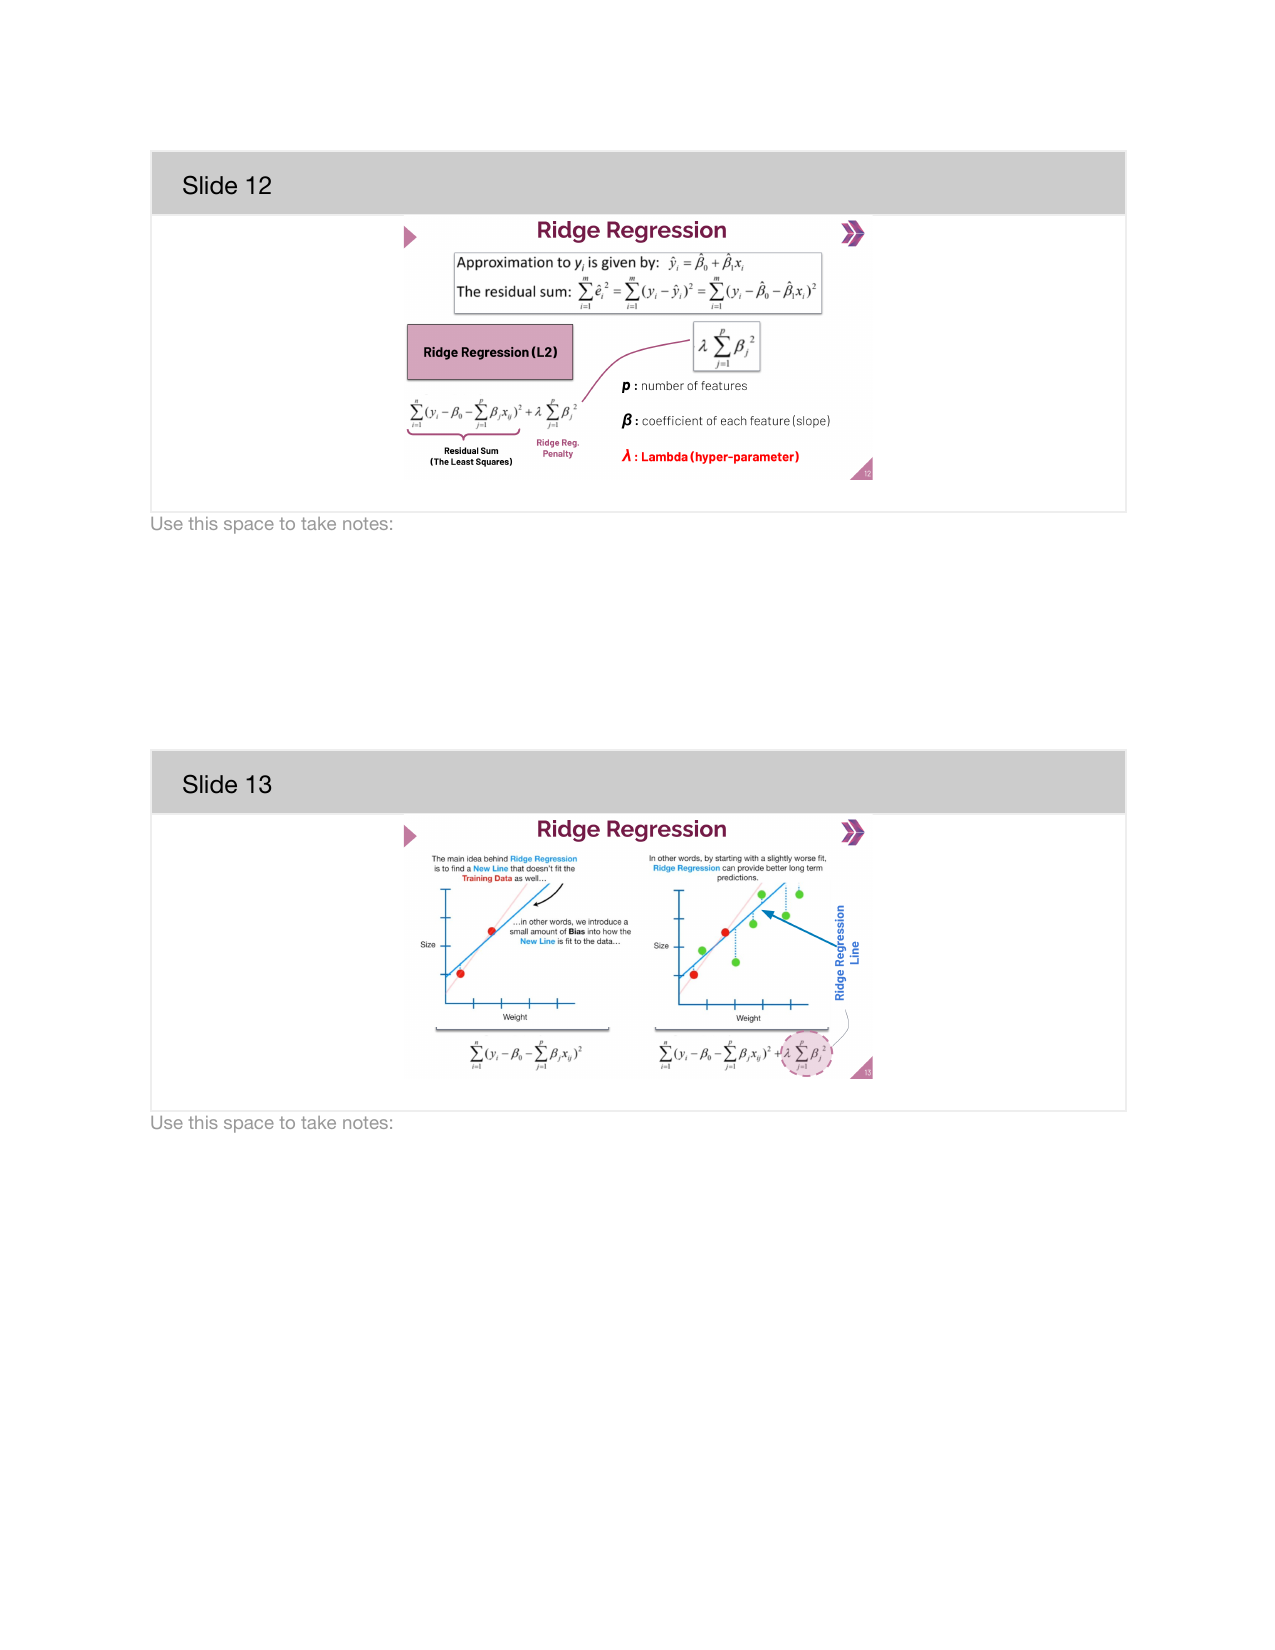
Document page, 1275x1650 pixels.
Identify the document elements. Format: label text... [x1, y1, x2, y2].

table_header Slide 12 [152, 152, 1125, 214]
table_header Slide 13 [152, 751, 1125, 813]
table_cell [152, 216, 1125, 511]
text Use this space to take notes: [150, 1112, 1125, 1135]
text Use this space to take notes: [150, 513, 1125, 536]
picture [403, 814, 873, 1079]
picture [403, 215, 873, 480]
table_cell [152, 815, 1125, 1110]
